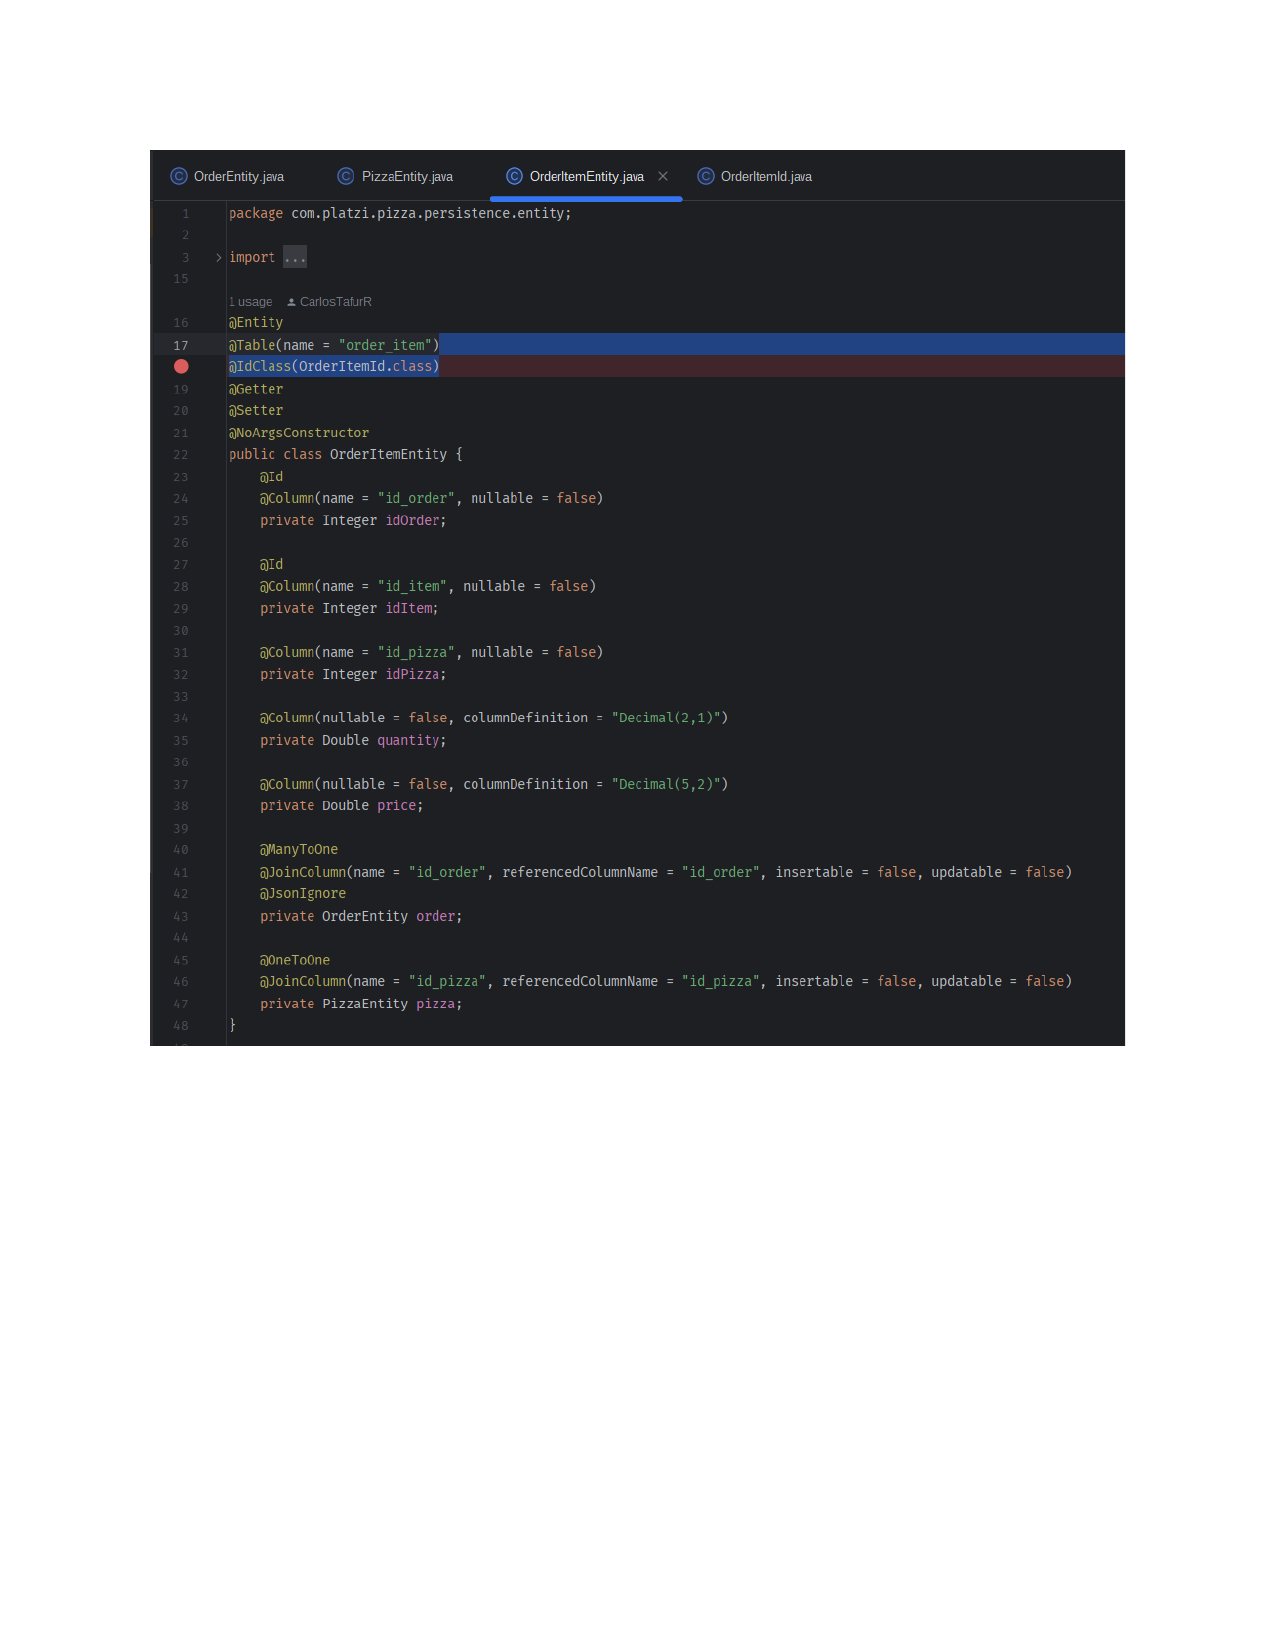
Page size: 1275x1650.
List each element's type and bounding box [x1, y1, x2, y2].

picture [150, 150, 1125, 1046]
